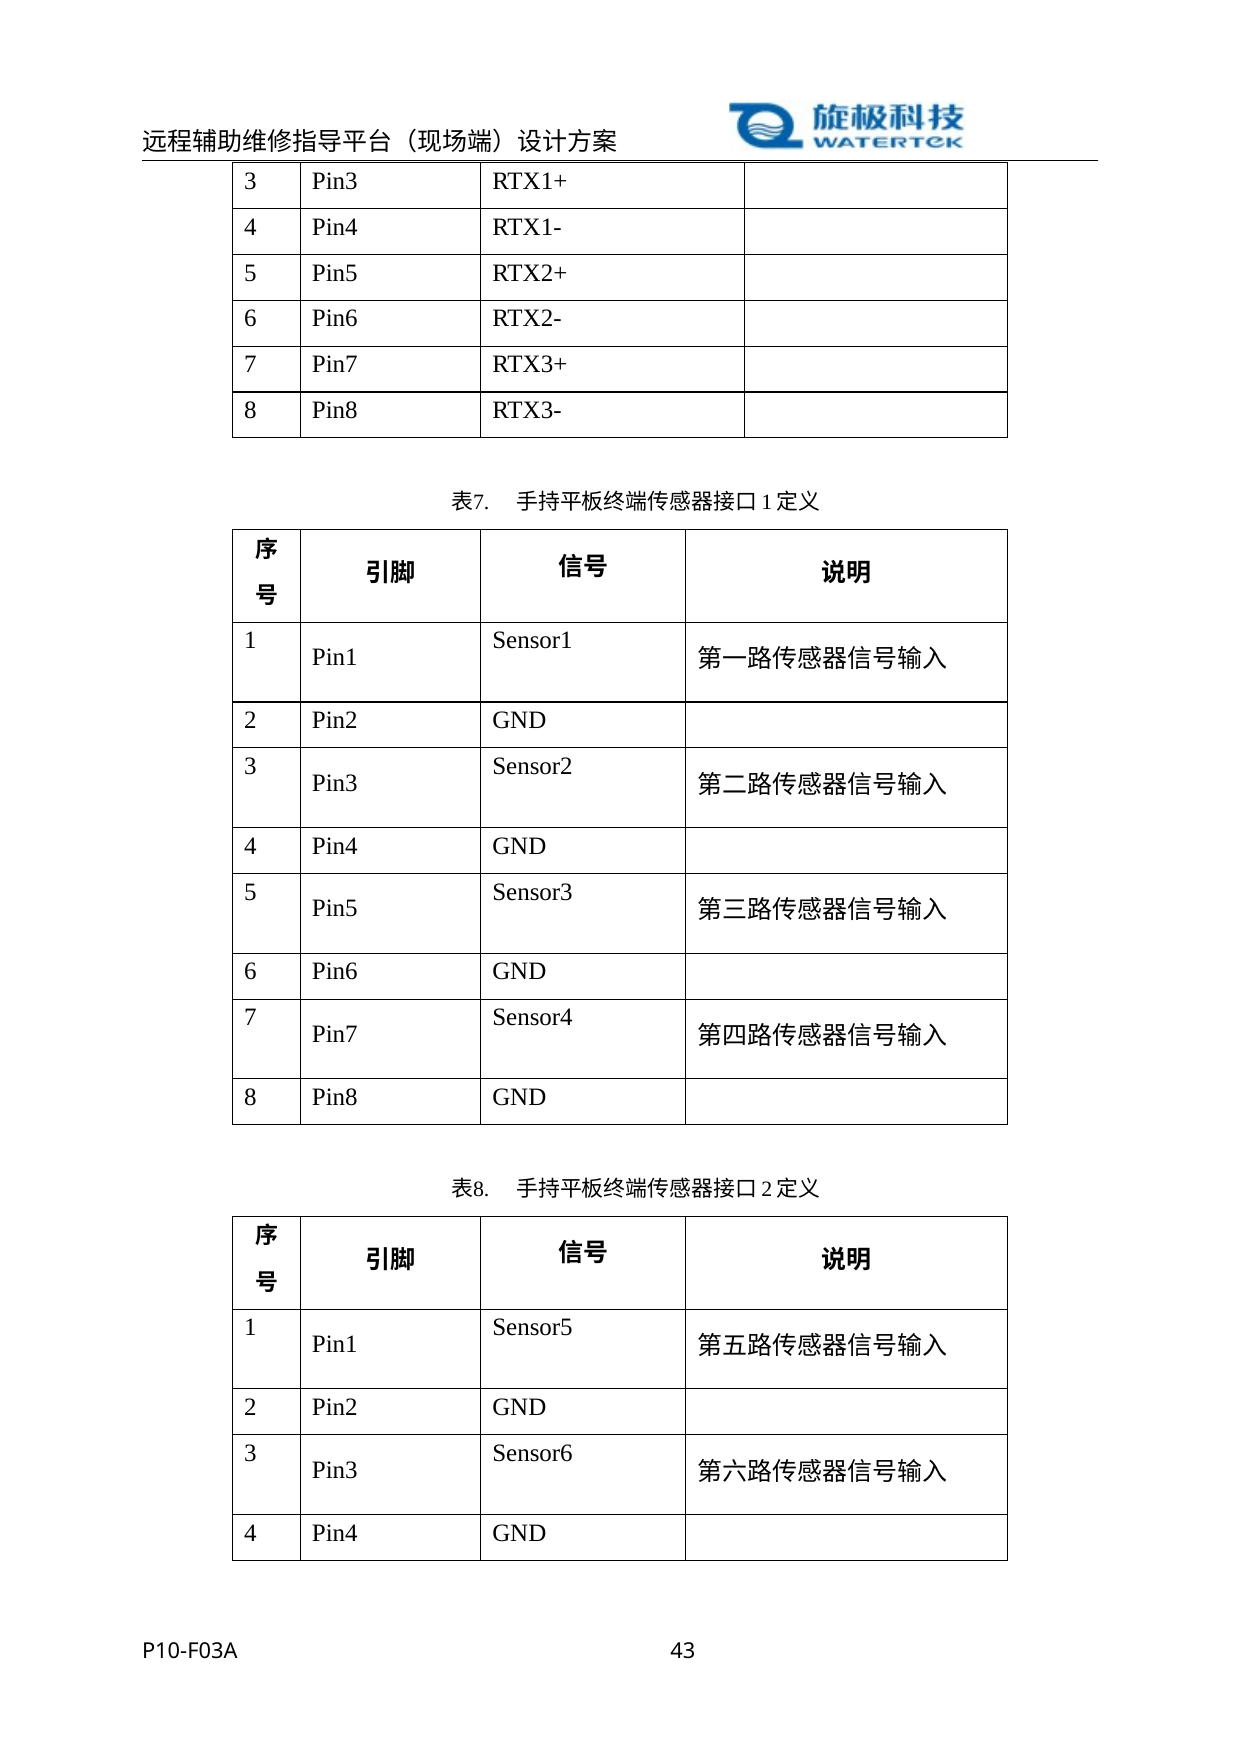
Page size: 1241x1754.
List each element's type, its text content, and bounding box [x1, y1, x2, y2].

table_cell [745, 347, 1007, 391]
table_header 引脚 [301, 1217, 480, 1308]
picture [728, 100, 967, 151]
table_cell 5 [233, 255, 300, 300]
table_cell Sensor2 [481, 748, 685, 827]
table_cell Pin4 [301, 209, 480, 254]
table_cell GND [481, 1389, 685, 1434]
table_cell 5 [233, 874, 300, 953]
table_cell Sensor6 [481, 1435, 685, 1514]
table_cell 7 [233, 347, 300, 391]
table_cell Pin3 [301, 748, 480, 827]
table_header 序号 [233, 530, 300, 622]
table_cell Sensor1 [481, 623, 685, 701]
table_cell GND [481, 703, 685, 747]
table_cell [686, 954, 1007, 998]
table_cell 8 [233, 393, 300, 437]
table_cell [686, 1079, 1007, 1124]
table_cell 第六路传感器信号输入 [686, 1435, 1007, 1514]
table_cell RTX1+ [481, 163, 744, 208]
table_cell [686, 1515, 1007, 1560]
table_cell [686, 1389, 1007, 1434]
list 手持平板终端传感器接口2定义 [192, 1170, 1098, 1204]
table_cell 第五路传感器信号输入 [686, 1310, 1007, 1388]
table_cell Pin6 [301, 954, 480, 998]
table_cell 第四路传感器信号输入 [686, 1000, 1007, 1078]
table_cell 4 [233, 209, 300, 254]
table_cell Pin7 [301, 1000, 480, 1078]
table_cell Sensor5 [481, 1310, 685, 1388]
table_cell 6 [233, 301, 300, 346]
table_cell Pin8 [301, 393, 480, 437]
table_cell 2 [233, 1389, 300, 1434]
table_cell 第二路传感器信号输入 [686, 748, 1007, 827]
table_cell Pin7 [301, 347, 480, 391]
table_cell 1 [233, 623, 300, 701]
table_cell Pin2 [301, 703, 480, 747]
table_cell 2 [233, 703, 300, 747]
table_cell GND [481, 828, 685, 873]
table_cell RTX2- [481, 301, 744, 346]
table_cell 6 [233, 954, 300, 998]
table_cell Sensor4 [481, 1000, 685, 1078]
table_cell [745, 301, 1007, 346]
table_cell GND [481, 1515, 685, 1560]
table_cell [686, 828, 1007, 873]
table_cell Pin1 [301, 1310, 480, 1388]
table_header 信号 [481, 530, 685, 622]
table_header 序号 [233, 1217, 300, 1308]
table_cell GND [481, 1079, 685, 1124]
table_cell Pin3 [301, 163, 480, 208]
table_cell 4 [233, 1515, 300, 1560]
table_cell Pin5 [301, 874, 480, 953]
table_cell Pin5 [301, 255, 480, 300]
table_cell [686, 703, 1007, 747]
table_cell RTX3- [481, 393, 744, 437]
table_cell Sensor3 [481, 874, 685, 953]
table_header 信号 [481, 1217, 685, 1308]
table_cell 4 [233, 828, 300, 873]
table_cell Pin1 [301, 623, 480, 701]
table_cell [745, 255, 1007, 300]
list 手持平板终端传感器接口1定义 [192, 483, 1098, 517]
table_cell [745, 163, 1007, 208]
table_cell 3 [233, 1435, 300, 1514]
table_cell 8 [233, 1079, 300, 1124]
table_cell 1 [233, 1310, 300, 1388]
table_cell Pin2 [301, 1389, 480, 1434]
table_cell 第一路传感器信号输入 [686, 623, 1007, 701]
table_cell GND [481, 954, 685, 998]
table_cell RTX1- [481, 209, 744, 254]
table_cell [745, 209, 1007, 254]
table_cell [745, 393, 1007, 437]
table_cell Pin4 [301, 828, 480, 873]
table_header 引脚 [301, 530, 480, 622]
table_header 说明 [686, 1217, 1007, 1308]
table_cell RTX2+ [481, 255, 744, 300]
table_cell Pin8 [301, 1079, 480, 1124]
table_cell 7 [233, 1000, 300, 1078]
table_cell RTX3+ [481, 347, 744, 391]
table_cell 3 [233, 748, 300, 827]
table_cell 3 [233, 163, 300, 208]
table_header 说明 [686, 530, 1007, 622]
table_cell Pin3 [301, 1435, 480, 1514]
table_cell Pin6 [301, 301, 480, 346]
table_cell Pin4 [301, 1515, 480, 1560]
table_cell 第三路传感器信号输入 [686, 874, 1007, 953]
